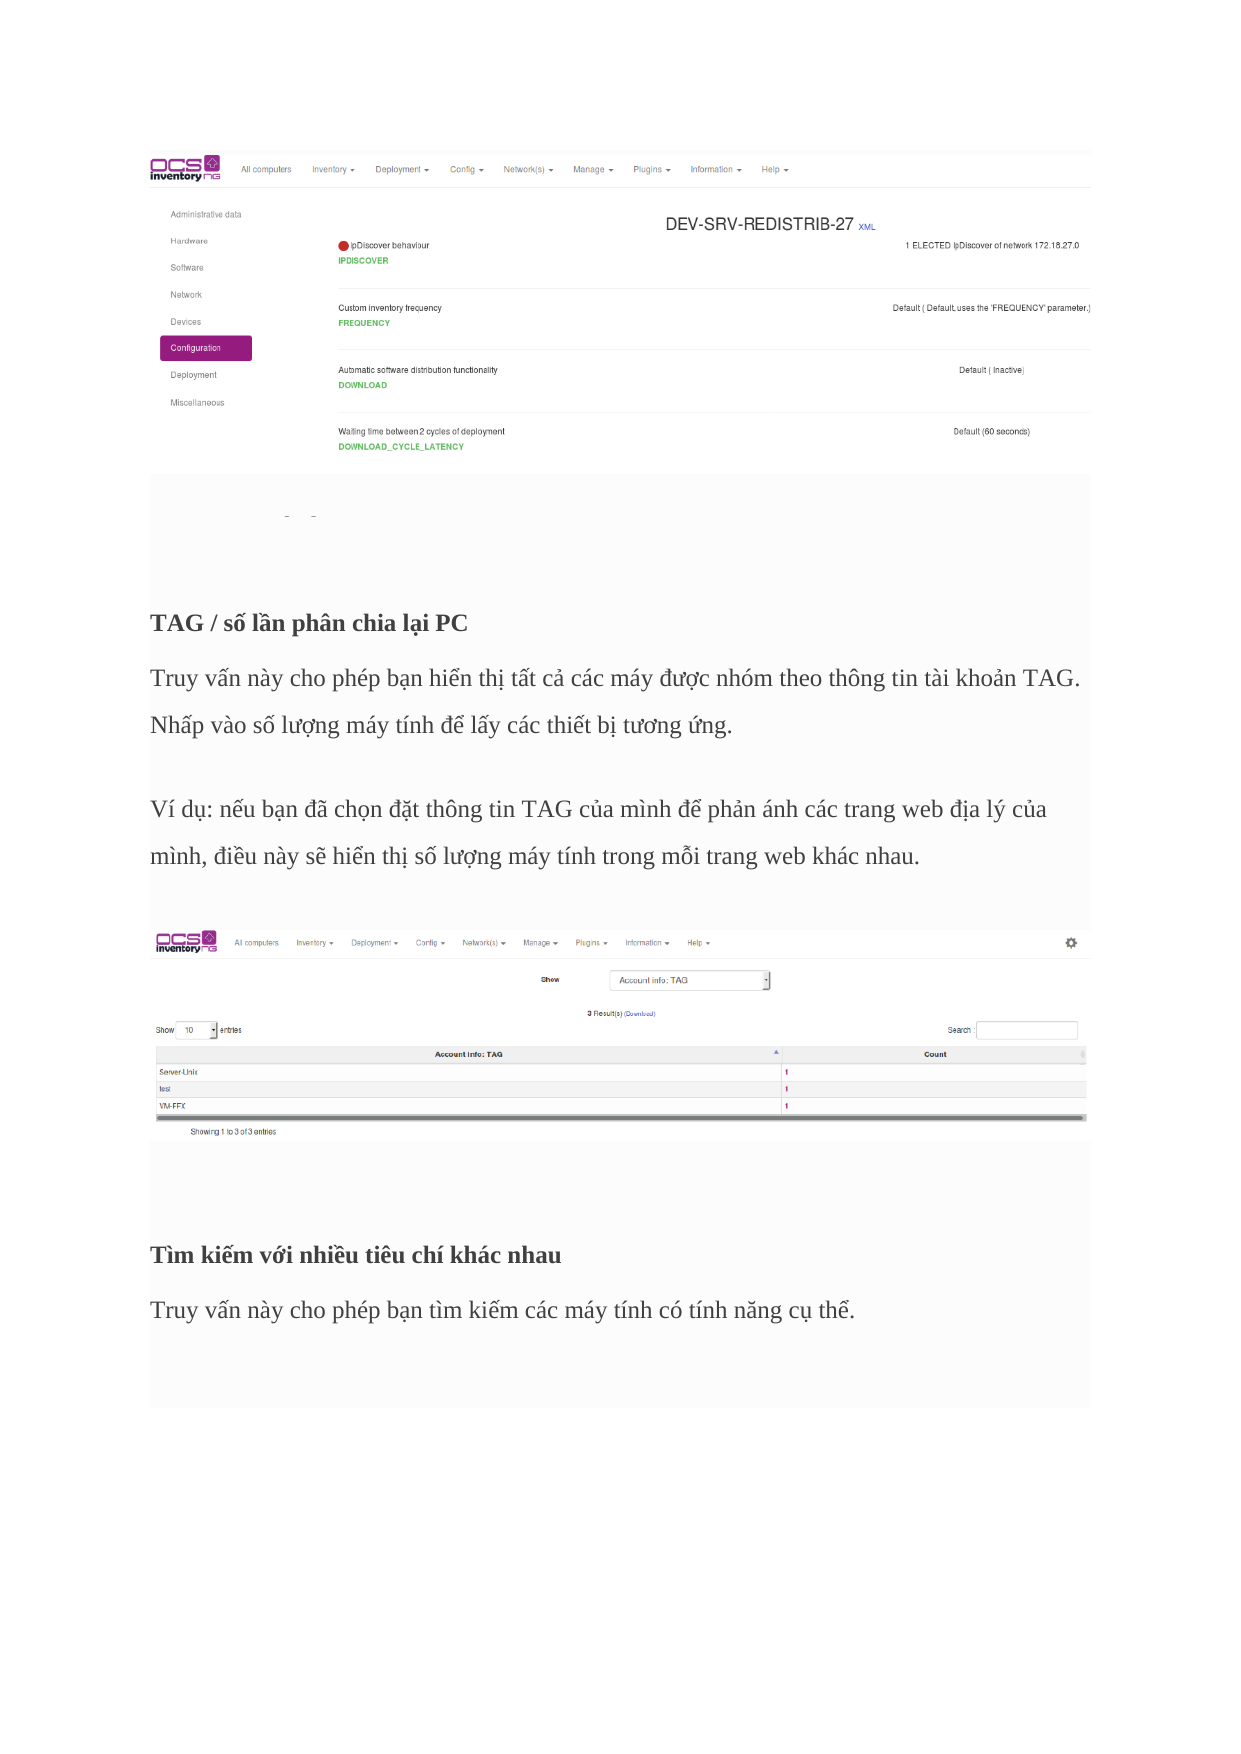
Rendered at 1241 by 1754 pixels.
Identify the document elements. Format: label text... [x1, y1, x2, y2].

picture [150, 150, 1091, 517]
subtitle Tìm kiếm với nhiều tiêu chí khác nhau [150, 1240, 1090, 1269]
text Ví dụ: nếu bạn đã chọn đặt thông tin TAG của mình để phản ánh các trang web địa lý của mình, điều này sẽ hiển thị số lượng máy tính trong mỗi trang web khác nhau. [150, 794, 1090, 870]
text Truy vấn này cho phép bạn hiển thị tất cả các máy được nhóm theo thông tin tài khoản TAG. Nhấp vào số lượng máy tính để lấy các thiết bị tương ứng. [150, 663, 1090, 739]
picture [150, 925, 1091, 1149]
text Truy vấn này cho phép bạn tìm kiếm các máy tính có tính năng cụ thể. [150, 1295, 1090, 1324]
subtitle TAG / số lần phân chia lại PC [150, 608, 1090, 637]
